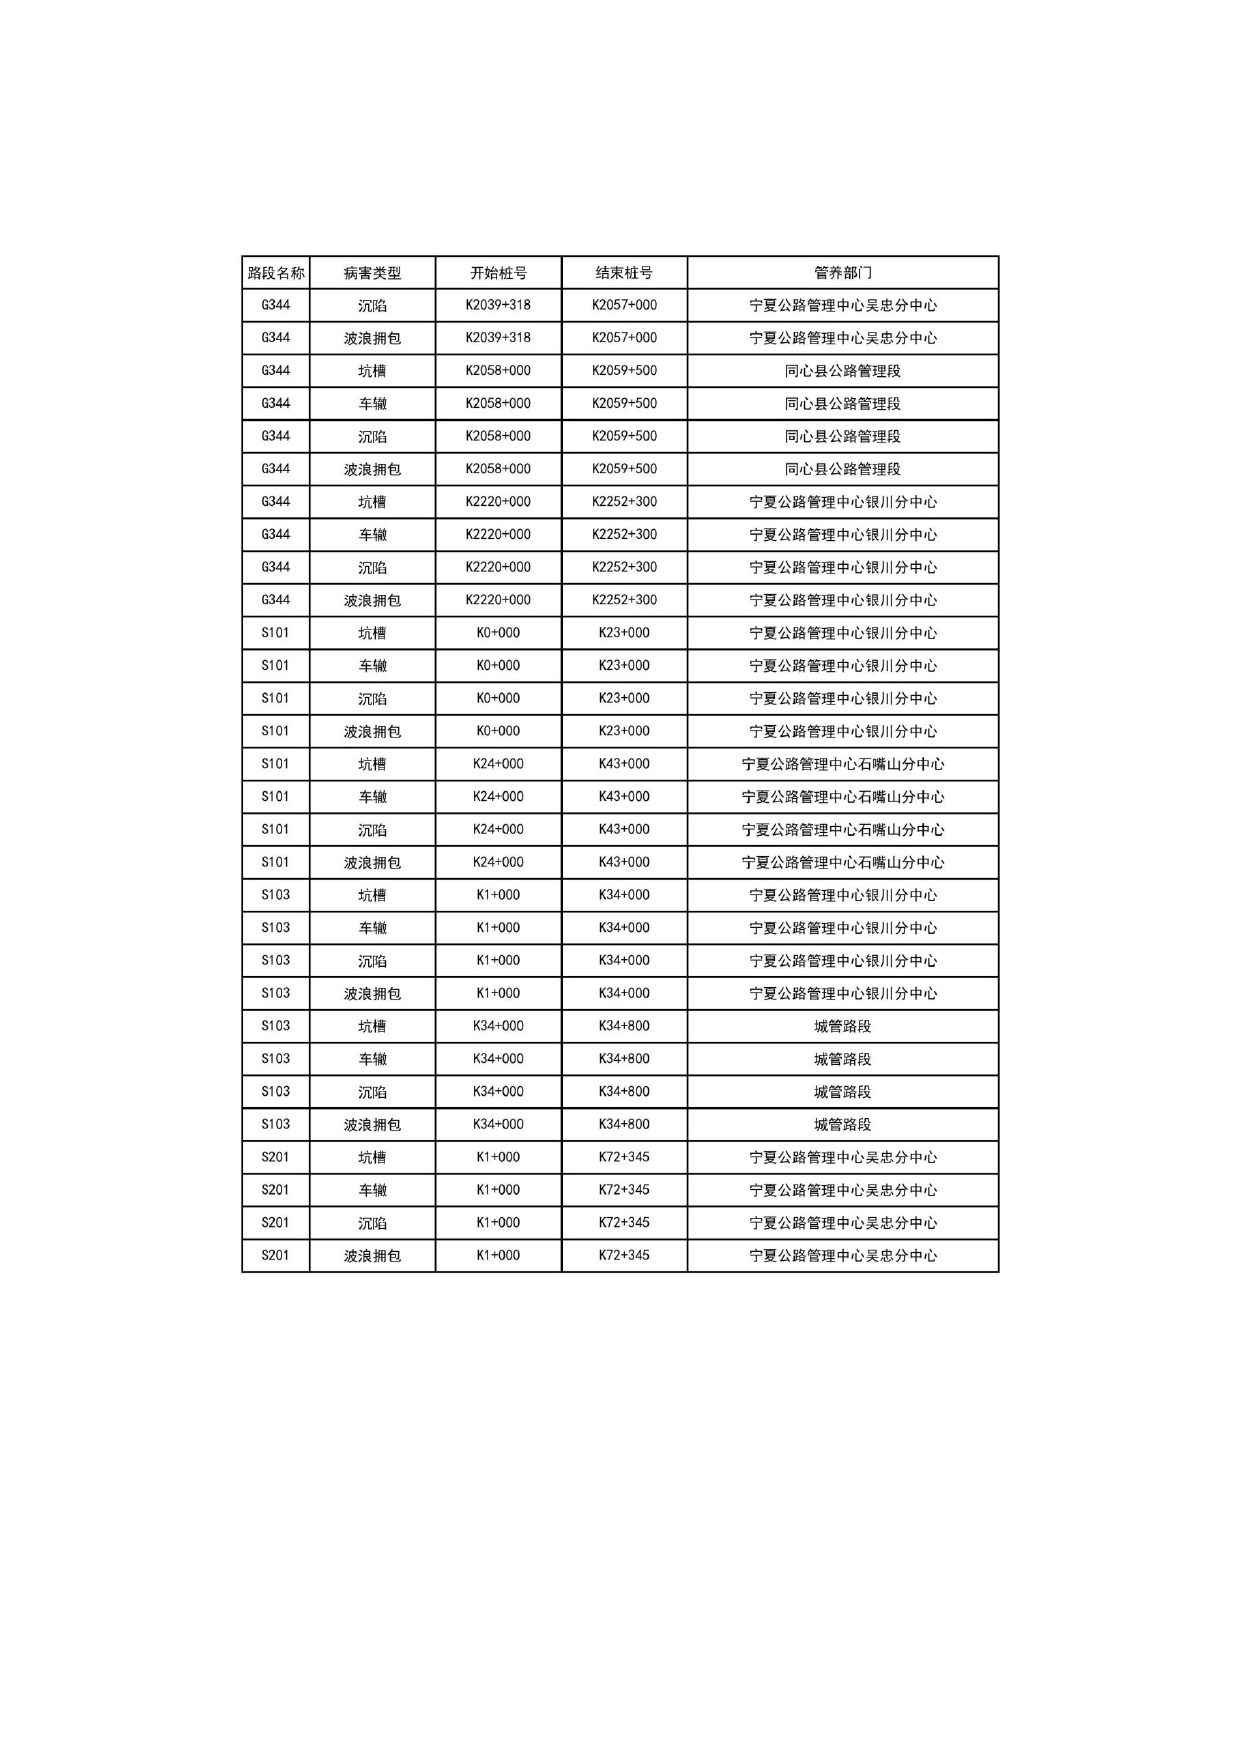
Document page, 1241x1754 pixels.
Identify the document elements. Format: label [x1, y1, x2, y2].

picture [187, 162, 1053, 1367]
